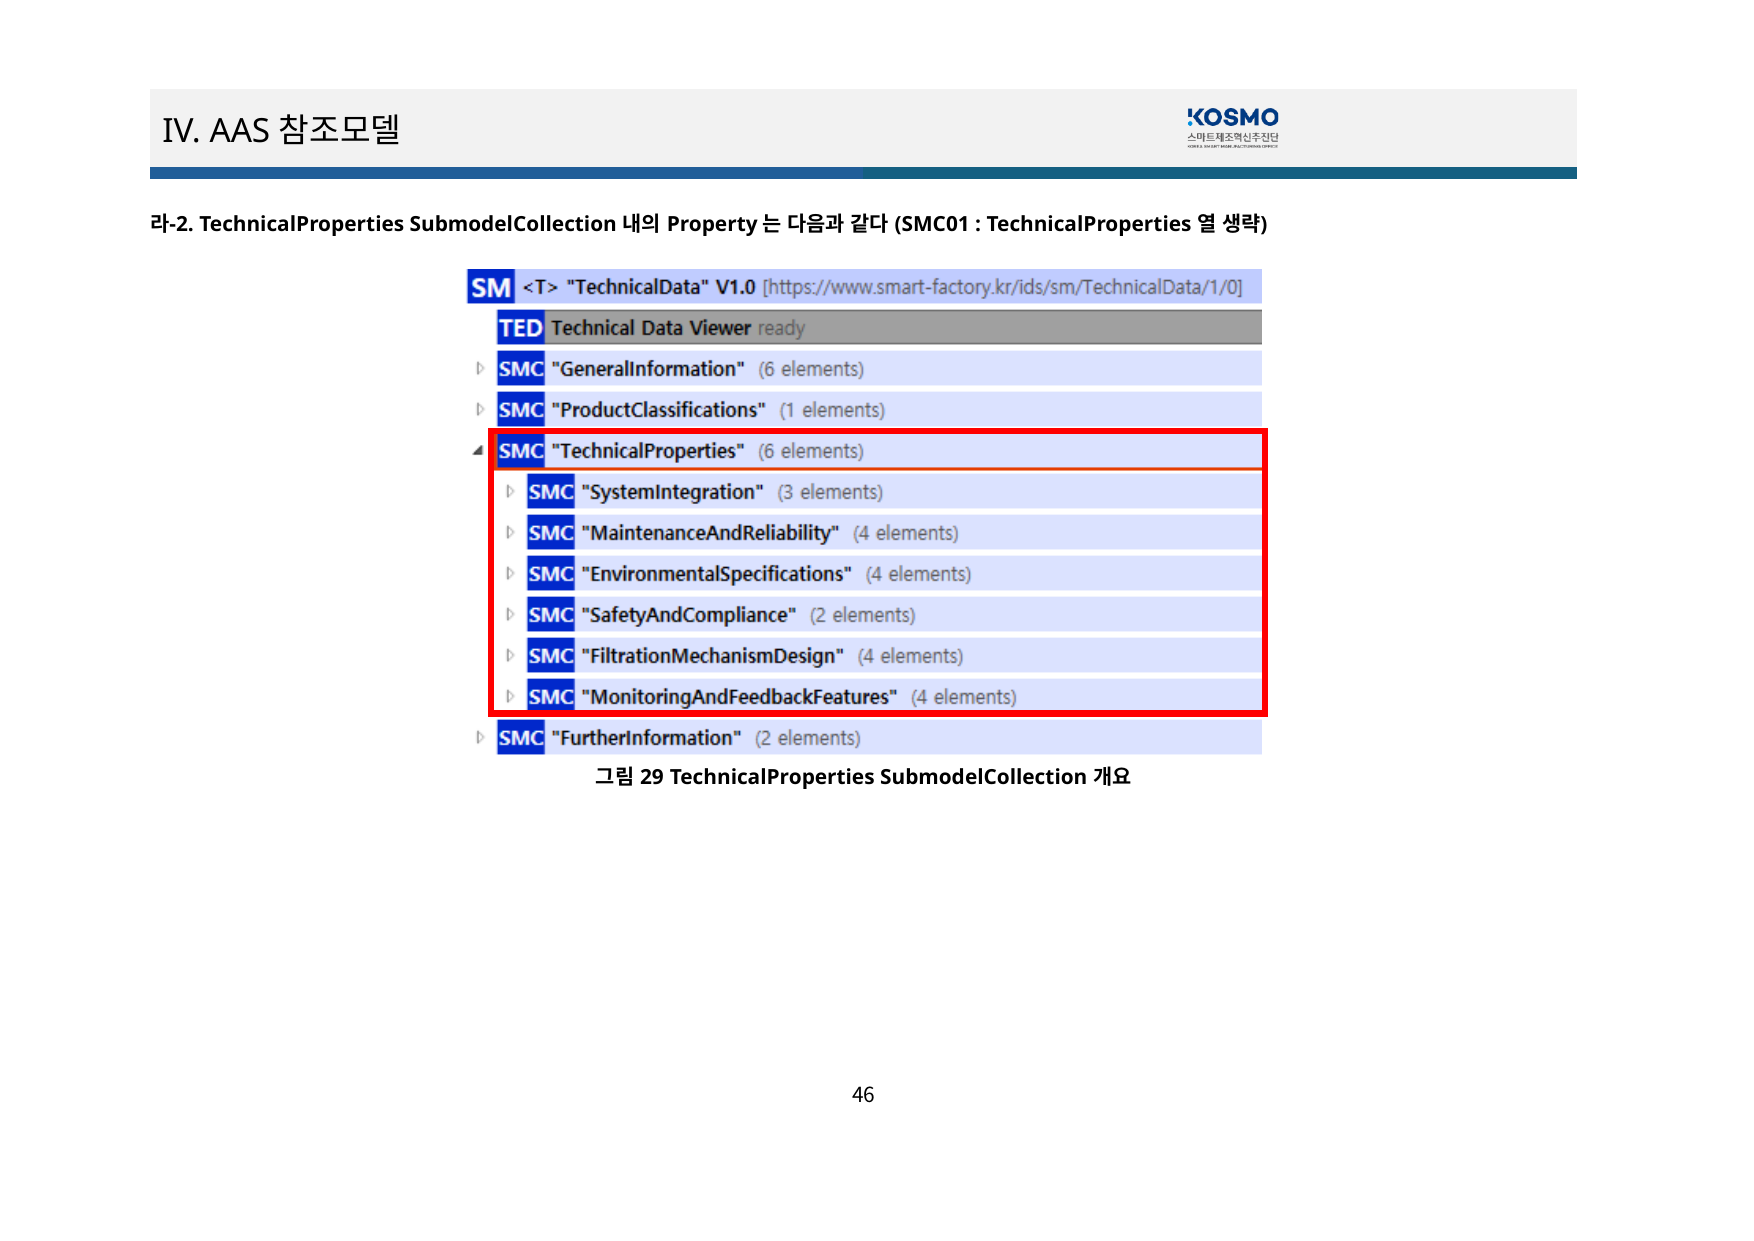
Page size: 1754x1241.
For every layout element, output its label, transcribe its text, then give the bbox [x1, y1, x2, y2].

picture [457, 269, 1262, 761]
text 라-2. TechnicalProperties SubmodelCollection 내의 Property는 다음과 같다 (SMC01 : TechnicalProperties 열 생략) [150, 207, 1577, 238]
table_header 그림 29 TechnicalProperties SubmodelCollection 개요 [150, 266, 1577, 822]
picture [1187, 108, 1279, 148]
picture [494, 434, 1262, 710]
